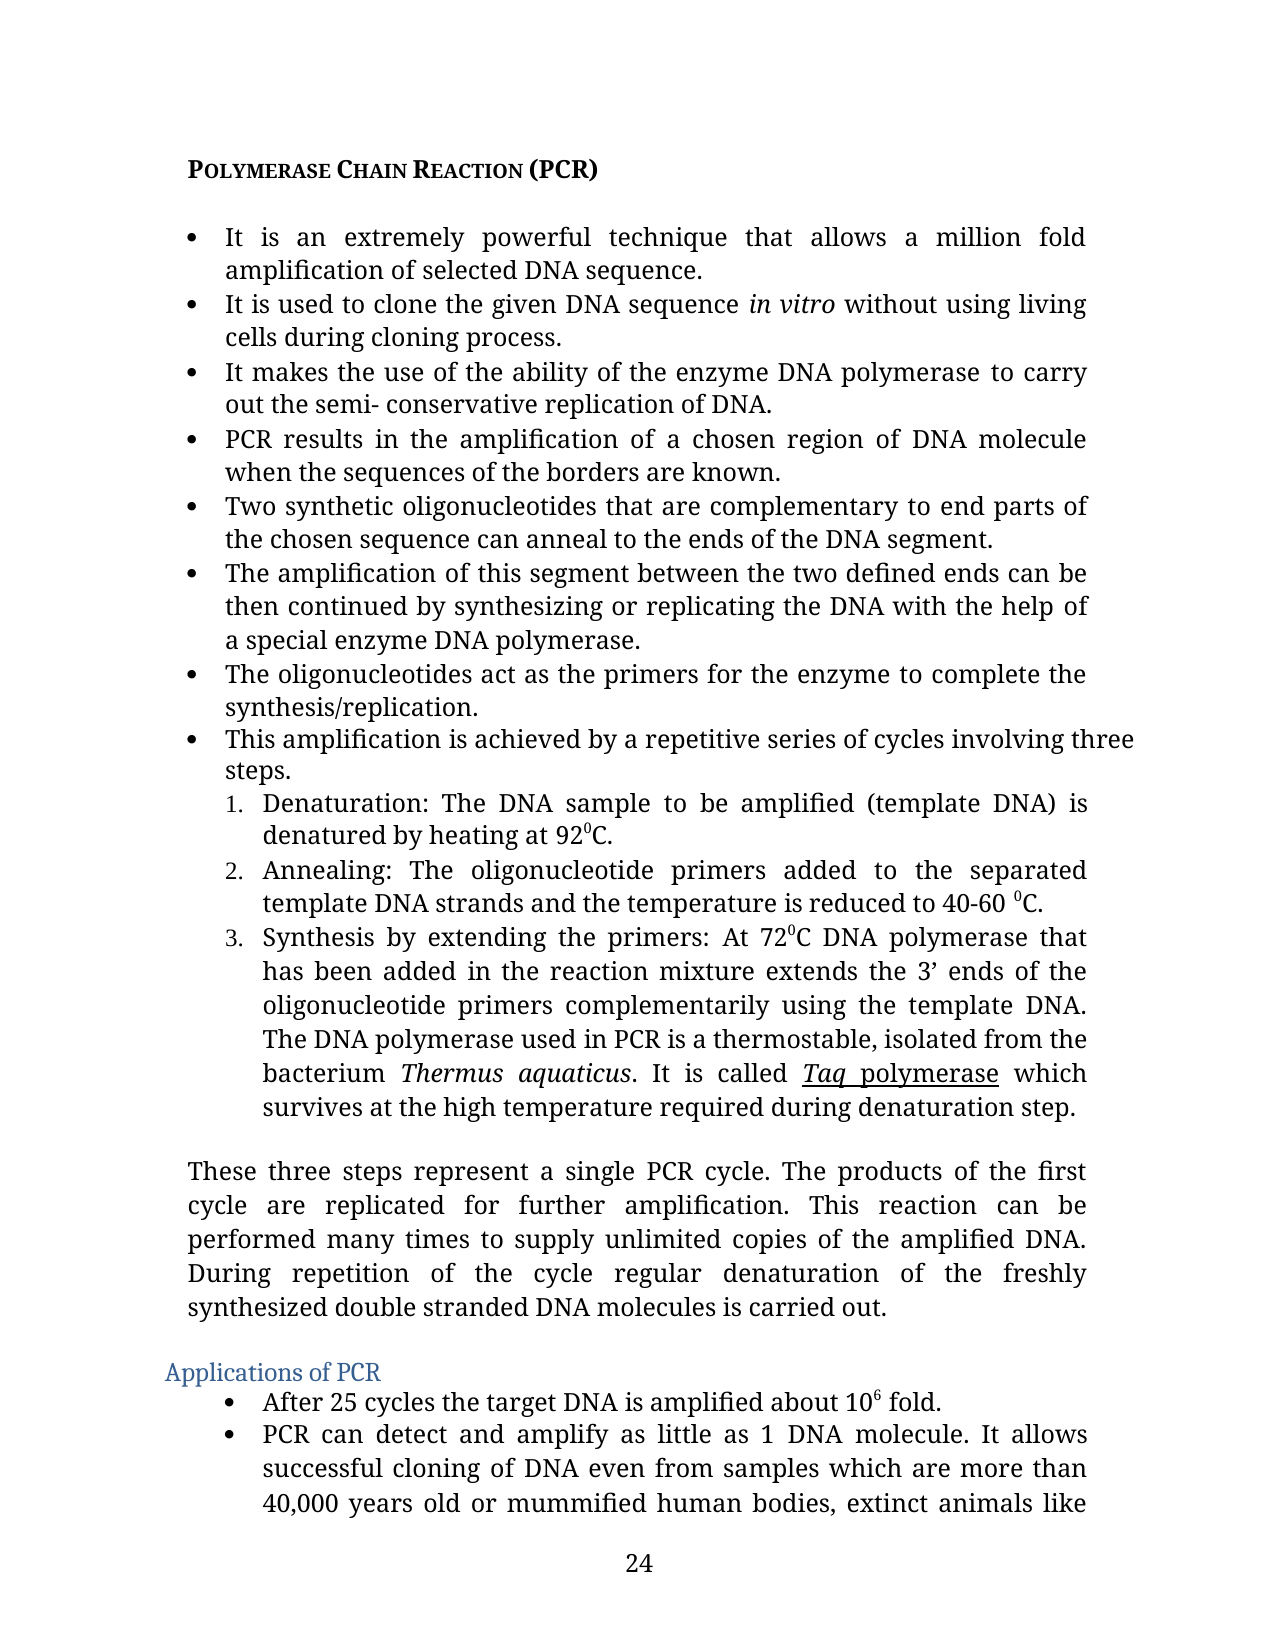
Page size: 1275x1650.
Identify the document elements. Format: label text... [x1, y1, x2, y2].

text POLYMERASE CHAIN REACTION (PCR) [187, 152, 1135, 186]
subtitle Applications of PCR [164, 1358, 1135, 1387]
list After 25 cycles the target DNA is amplified about 106 fold. [225, 1387, 1135, 1417]
list It makes the use of the ability of the enzyme DNA polymerase to carry out the semi- conservative replication of DNA. [187, 354, 1087, 421]
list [225, 1417, 1088, 1519]
list PCR results in the amplification of a chosen region of DNA molecule when the sequences of the borders are known. [187, 422, 1087, 488]
list It is used to clone the given DNA sequence in vitro without using living cells during cloning process. [187, 287, 1087, 354]
list The oligonucleotides act as the primers for the enzyme to complete the synthesis/replication. [187, 657, 1087, 724]
text These three steps represent a single PCR cycle. The products of the first cycle are replicated for further amplification. This reaction can be performed many times to supply unlimited copies of the amplified DNA. During repetition of the cycle regular denaturation of the freshly synthesized double stranded DNA molecules is carried out. [187, 1154, 1088, 1324]
list The amplification of this segment between the two defined ends can be then continued by synthesizing or replicating the DNA with the help of a special enzyme DNA polymerase. [187, 556, 1087, 656]
list Synthesis by extending the primers: At 720C DNA polymerase that has been added in the reaction mixture extends the 3’ ends of the oligonucleotide primers complementarily using the template DNA. The DNA polymerase used in PCR is a thermostable, isolated from the bacterium Thermus aquaticus. It is called Taq polymerase which survives at the high temperature required during denaturation step. [225, 920, 1088, 1124]
list It is an extremely powerful technique that allows a million fold amplification of selected DNA sequence. [187, 220, 1087, 287]
list Denaturation: The DNA sample to be amplified (template DNA) is denatured by heating at 920C. [225, 785, 1088, 852]
list Annealing: The oligonucleotide primers added to the separated template DNA strands and the temperature is reduced to 40-60 0C. [225, 853, 1087, 919]
list This amplification is achieved by a repetitive series of cycles involving three steps. [187, 724, 1135, 785]
list Two synthetic oligonucleotides that are complementary to end parts of the chosen sequence can anneal to the ends of the DNA segment. [187, 489, 1087, 556]
